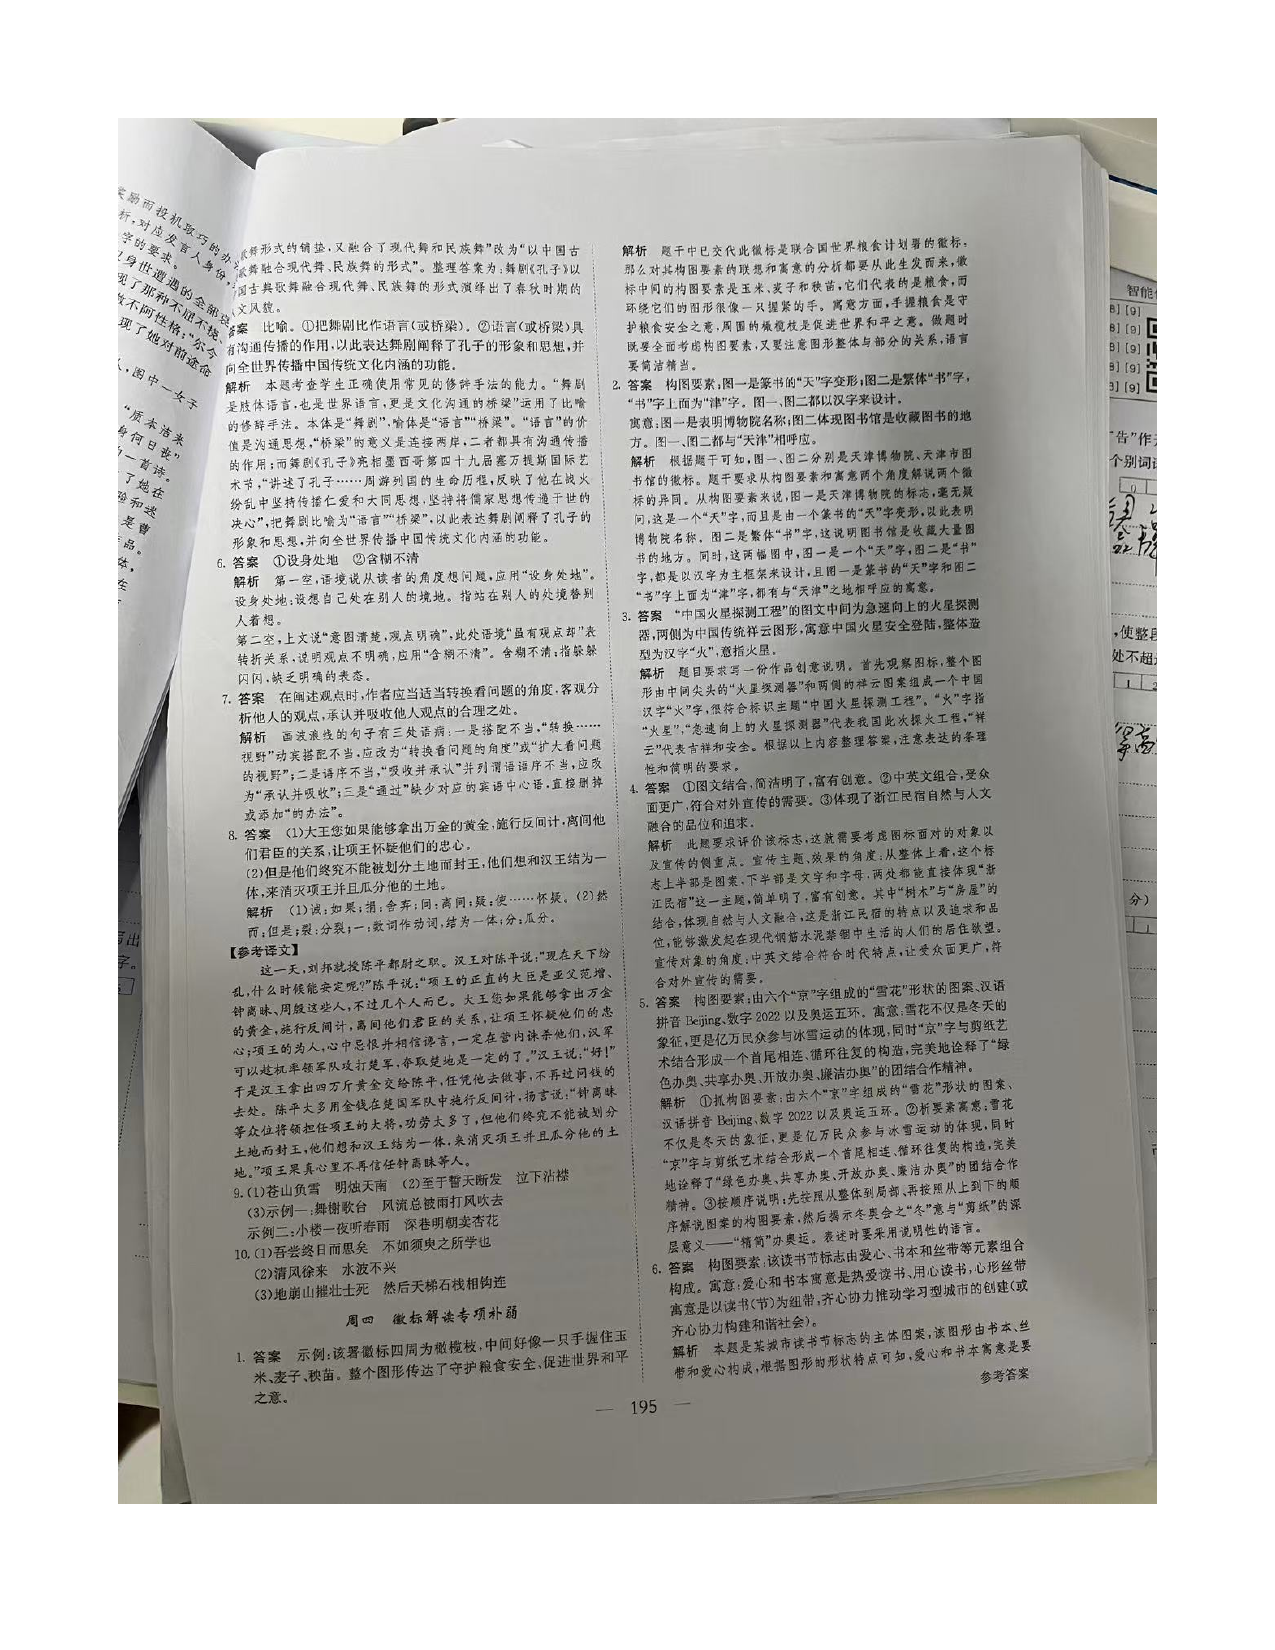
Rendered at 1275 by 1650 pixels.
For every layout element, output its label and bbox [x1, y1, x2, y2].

picture [118, 118, 1157, 1504]
